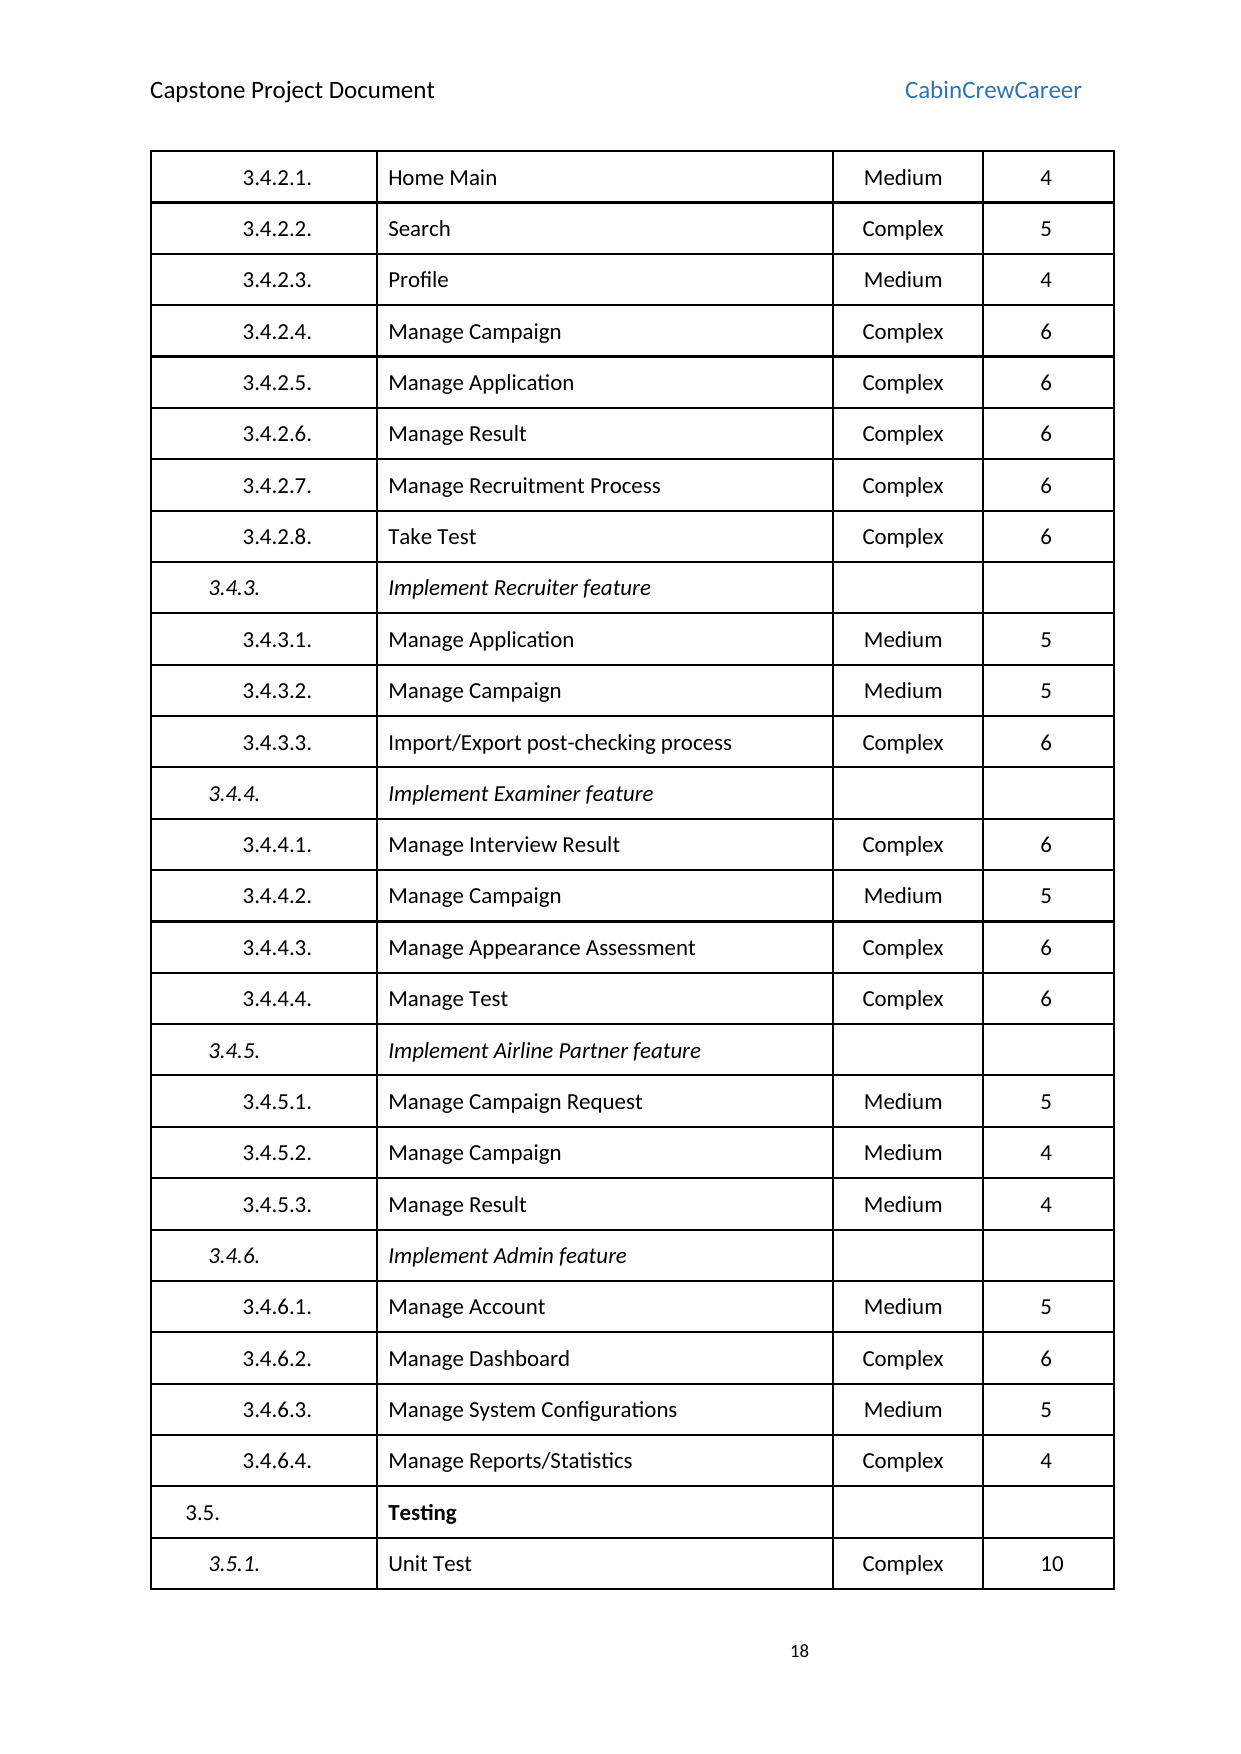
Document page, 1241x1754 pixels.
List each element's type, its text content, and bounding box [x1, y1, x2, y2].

table_cell Manage Application [378, 614, 832, 663]
table_cell Manage Result [378, 1179, 832, 1228]
table_cell [834, 563, 982, 612]
table_cell 5 [984, 204, 1113, 253]
table_cell Complex [834, 1333, 982, 1382]
table_cell Complex [834, 820, 982, 869]
table_cell Manage Interview Result [378, 820, 832, 869]
table_cell 5 [984, 1385, 1113, 1434]
table_cell Manage Recruitment Process [378, 460, 832, 509]
table_cell 3.4.6.3. [152, 1385, 376, 1434]
table_cell Complex [834, 974, 982, 1023]
table_cell 3.4.2.4. [152, 306, 376, 355]
table_cell Medium [834, 1128, 982, 1177]
table_cell Manage Application [378, 358, 832, 407]
table_cell Manage Campaign [378, 1128, 832, 1177]
table_cell Profile [378, 255, 832, 304]
table_cell 3.4.3.2. [152, 666, 376, 715]
table_cell Manage Appearance Assessment [378, 923, 832, 972]
table_cell 3.4.2.3. [152, 255, 376, 304]
table_cell [834, 1025, 982, 1074]
table_cell [834, 1487, 982, 1537]
table_cell Manage Reports/Statistics [378, 1436, 832, 1485]
table_cell 3.4.6.4. [152, 1436, 376, 1485]
table_cell 3.4.4.4. [152, 974, 376, 1023]
table_cell Testing [378, 1487, 832, 1537]
table_cell 6 [984, 306, 1113, 355]
table_cell 3.4.3.3. [152, 717, 376, 766]
table_cell Medium [834, 1076, 982, 1126]
table_cell Medium [834, 152, 982, 201]
table_cell Manage Campaign [378, 666, 832, 715]
table_cell Medium [834, 1385, 982, 1434]
table_cell Manage Result [378, 409, 832, 458]
table_cell Implement Examiner feature [378, 768, 832, 818]
table_cell 6 [984, 923, 1113, 972]
table_cell 3.4.6. [152, 1231, 376, 1280]
table_cell 3.4.4.2. [152, 871, 376, 920]
table_cell 3.4.2.2. [152, 204, 376, 253]
table_cell 3.4.6.2. [152, 1333, 376, 1382]
table_cell 5 [984, 871, 1113, 920]
table_cell Implement Airline Partner feature [378, 1025, 832, 1074]
table_cell Manage Campaign Request [378, 1076, 832, 1126]
table_cell Complex [834, 358, 982, 407]
table_cell Medium [834, 614, 982, 663]
table_cell Medium [834, 871, 982, 920]
table_cell 3.4.2.1. [152, 152, 376, 201]
table_cell Complex [834, 1539, 982, 1588]
table_cell Complex [834, 460, 982, 509]
table_cell 3.4.2.7. [152, 460, 376, 509]
table_cell 4 [984, 255, 1113, 304]
table_cell Manage Account [378, 1282, 832, 1331]
table_cell Medium [834, 1179, 982, 1228]
table_cell Take Test [378, 512, 832, 561]
table_cell [984, 563, 1113, 612]
table_cell Manage Dashboard [378, 1333, 832, 1382]
table_cell 6 [984, 460, 1113, 509]
table_cell 3.4.3. [152, 563, 376, 612]
table_cell 3.5. [152, 1487, 376, 1537]
table_cell [984, 1231, 1113, 1280]
table_cell 5 [984, 1282, 1113, 1331]
table_cell 5 [984, 1076, 1113, 1126]
table_cell 3.4.4.1. [152, 820, 376, 869]
table_cell Implement Admin feature [378, 1231, 832, 1280]
table_cell 3.4.5.3. [152, 1179, 376, 1228]
table_cell 3.4.5. [152, 1025, 376, 1074]
table_cell 4 [984, 1179, 1113, 1228]
table_cell 10 [984, 1539, 1113, 1588]
table_cell 3.4.4. [152, 768, 376, 818]
table_cell 3.4.3.1. [152, 614, 376, 663]
table_cell [834, 768, 982, 818]
table_cell Manage System Configurations [378, 1385, 832, 1434]
table_cell Complex [834, 923, 982, 972]
table_cell 3.4.2.5. [152, 358, 376, 407]
table_cell Search [378, 204, 832, 253]
table_cell Complex [834, 204, 982, 253]
table_cell 3.4.2.8. [152, 512, 376, 561]
table_cell 3.4.5.2. [152, 1128, 376, 1177]
table_cell Import/Export post-checking process [378, 717, 832, 766]
table_cell Manage Campaign [378, 306, 832, 355]
table_cell 3.4.6.1. [152, 1282, 376, 1331]
table_cell Home Main [378, 152, 832, 201]
table_cell Medium [834, 255, 982, 304]
table_cell [984, 768, 1113, 818]
table_cell 6 [984, 1333, 1113, 1382]
table_cell Implement Recruiter feature [378, 563, 832, 612]
table_cell 6 [984, 409, 1113, 458]
table_cell 4 [984, 152, 1113, 201]
table_cell 6 [984, 974, 1113, 1023]
table_cell Complex [834, 512, 982, 561]
table_cell 6 [984, 358, 1113, 407]
table_cell Manage Campaign [378, 871, 832, 920]
table_cell 5 [984, 666, 1113, 715]
table_cell 6 [984, 512, 1113, 561]
table_cell 5 [984, 614, 1113, 663]
table_cell 3.5.1. [152, 1539, 376, 1588]
table_cell Complex [834, 717, 982, 766]
table_cell Complex [834, 306, 982, 355]
table_cell Complex [834, 409, 982, 458]
table_cell Medium [834, 1282, 982, 1331]
table_cell [984, 1025, 1113, 1074]
table_cell Manage Test [378, 974, 832, 1023]
table_cell Complex [834, 1436, 982, 1485]
table_cell 4 [984, 1128, 1113, 1177]
table_cell 3.4.2.6. [152, 409, 376, 458]
table_cell 3.4.4.3. [152, 923, 376, 972]
table_cell 3.4.5.1. [152, 1076, 376, 1126]
table_cell 4 [984, 1436, 1113, 1485]
table_cell 6 [984, 717, 1113, 766]
table_cell Unit Test [378, 1539, 832, 1588]
table_cell [984, 1487, 1113, 1537]
table_cell [834, 1231, 982, 1280]
table_cell 6 [984, 820, 1113, 869]
table_cell Medium [834, 666, 982, 715]
